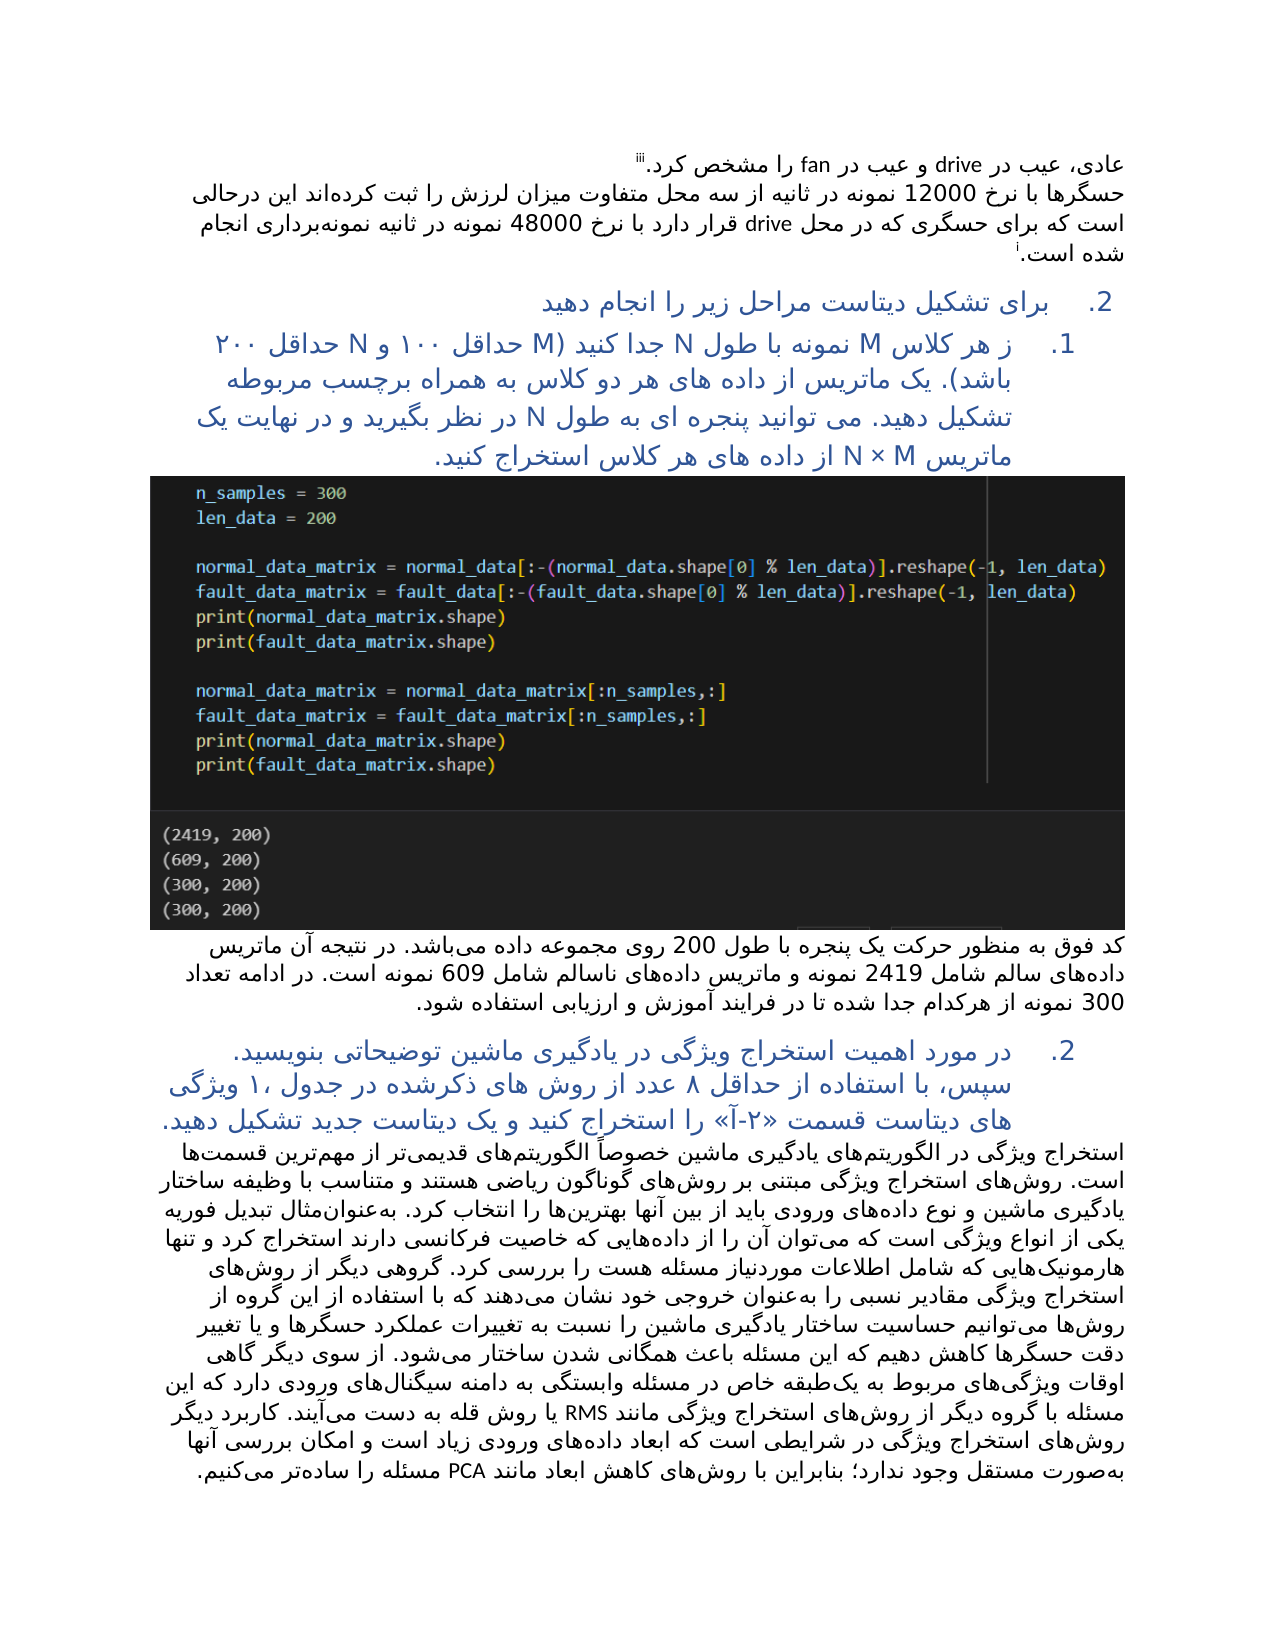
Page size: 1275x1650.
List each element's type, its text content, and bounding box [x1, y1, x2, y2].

subtitle برای تشکیل دیتاست مراحل زیر را انجام دهید [150, 286, 1087, 317]
text استخراج ویژگی در الگوریتم‌های یادگیری ماشین خصوصاً الگوریتم‌های قدیمی‌تر از مهم‌ترین قسمت‌ها است. روش‌های استخراج ویژگی مبتنی بر روش‌های گوناگون ریاضی هستند و متناسب با وظیفه ساختار یادگیری ماشین و نوع داده‌های ورودی باید از بین آنها بهترین‌ها را انتخاب کرد. به‌عنوان‌مثال تبدیل فوریه یکی از انواع ویژگی است که می‌توان آن را از داده‌هایی که خاصیت فرکانسی دارند استخراج کرد و تنها هارمونیک‌هایی که شامل اطلاعات موردنیاز مسئله هست را بررسی کرد. گروهی دیگر از روش‌های استخراج ویژگی مقادیر نسبی را به‌عنوان خروجی خود نشان می‌دهند که با استفاده از این گروه از روش‌ها می‌توانیم حساسیت ساختار یادگیری ماشین را نسبت به تغییرات عملکرد حسگرها و یا تغییر دقت حسگرها کاهش دهیم که این مسئله باعث همگانی شدن ساختار می‌شود. از سوی دیگر گاهی اوقات ویژگی‌های مربوط به یک‌طبقه خاص در مسئله وابستگی به دامنه سیگنال‌های ورودی دارد که این مسئله با گروه دیگر از روش‌های استخراج ویژگی مانند RMS یا روش قله به دست می‌آیند. کاربرد دیگر روش‌های استخراج ویژگی در شرایطی است که ابعاد داده‌های ورودی زیاد است و امکان بررسی آنها به‌صورت مستقل وجود ندارد؛ بنابراین با روش‌های کاهش ابعاد مانند PCA مسئله را ساده‌تر می‌کنیم. [150, 1139, 1125, 1484]
subtitle ز هر کلاس Ⅿ نمونه با طول N جدا کنید (Ⅿ حداقل ۱۰۰ و N حداقل ۲۰۰ باشد). یک ماتریس از داده های هر دو کلاس به همراه برچسب مربوطه تشکیل دهید. می توانید پنجره ای به طول N در نظر بگیرید و در نهایت یک ماتریس N × Ⅿ از داده های هر کلاس استخراج کنید. [150, 324, 1050, 474]
picture [150, 476, 1125, 930]
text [150, 150, 1125, 267]
text کد فوق به منظور حرکت یک پنجره با طول 200 روی مجموعه داده می‌باشد. در نتیجه آن ماتریس داده‌های سالم شامل 2419 نمونه و ماتریس داده‌های ناسالم شامل 609 نمونه است. در ادامه تعداد 300 نمونه از هرکدام جدا شده تا در فرایند آموزش و ارزیابی استفاده شود. [150, 930, 1125, 1016]
subtitle در مورد اهمیت استخراج ویژگی در یادگیری ماشین توضیحاتی بنویسید. سپس، با استفاده از حداقل ۸ عدد از روش های ذکرشده در جدول ،۱ ویژگی های دیتاست قسمت «۲‐آ» را استخراج کنید و یک دیتاست جدید تشکیل دهید. [150, 1035, 1050, 1136]
